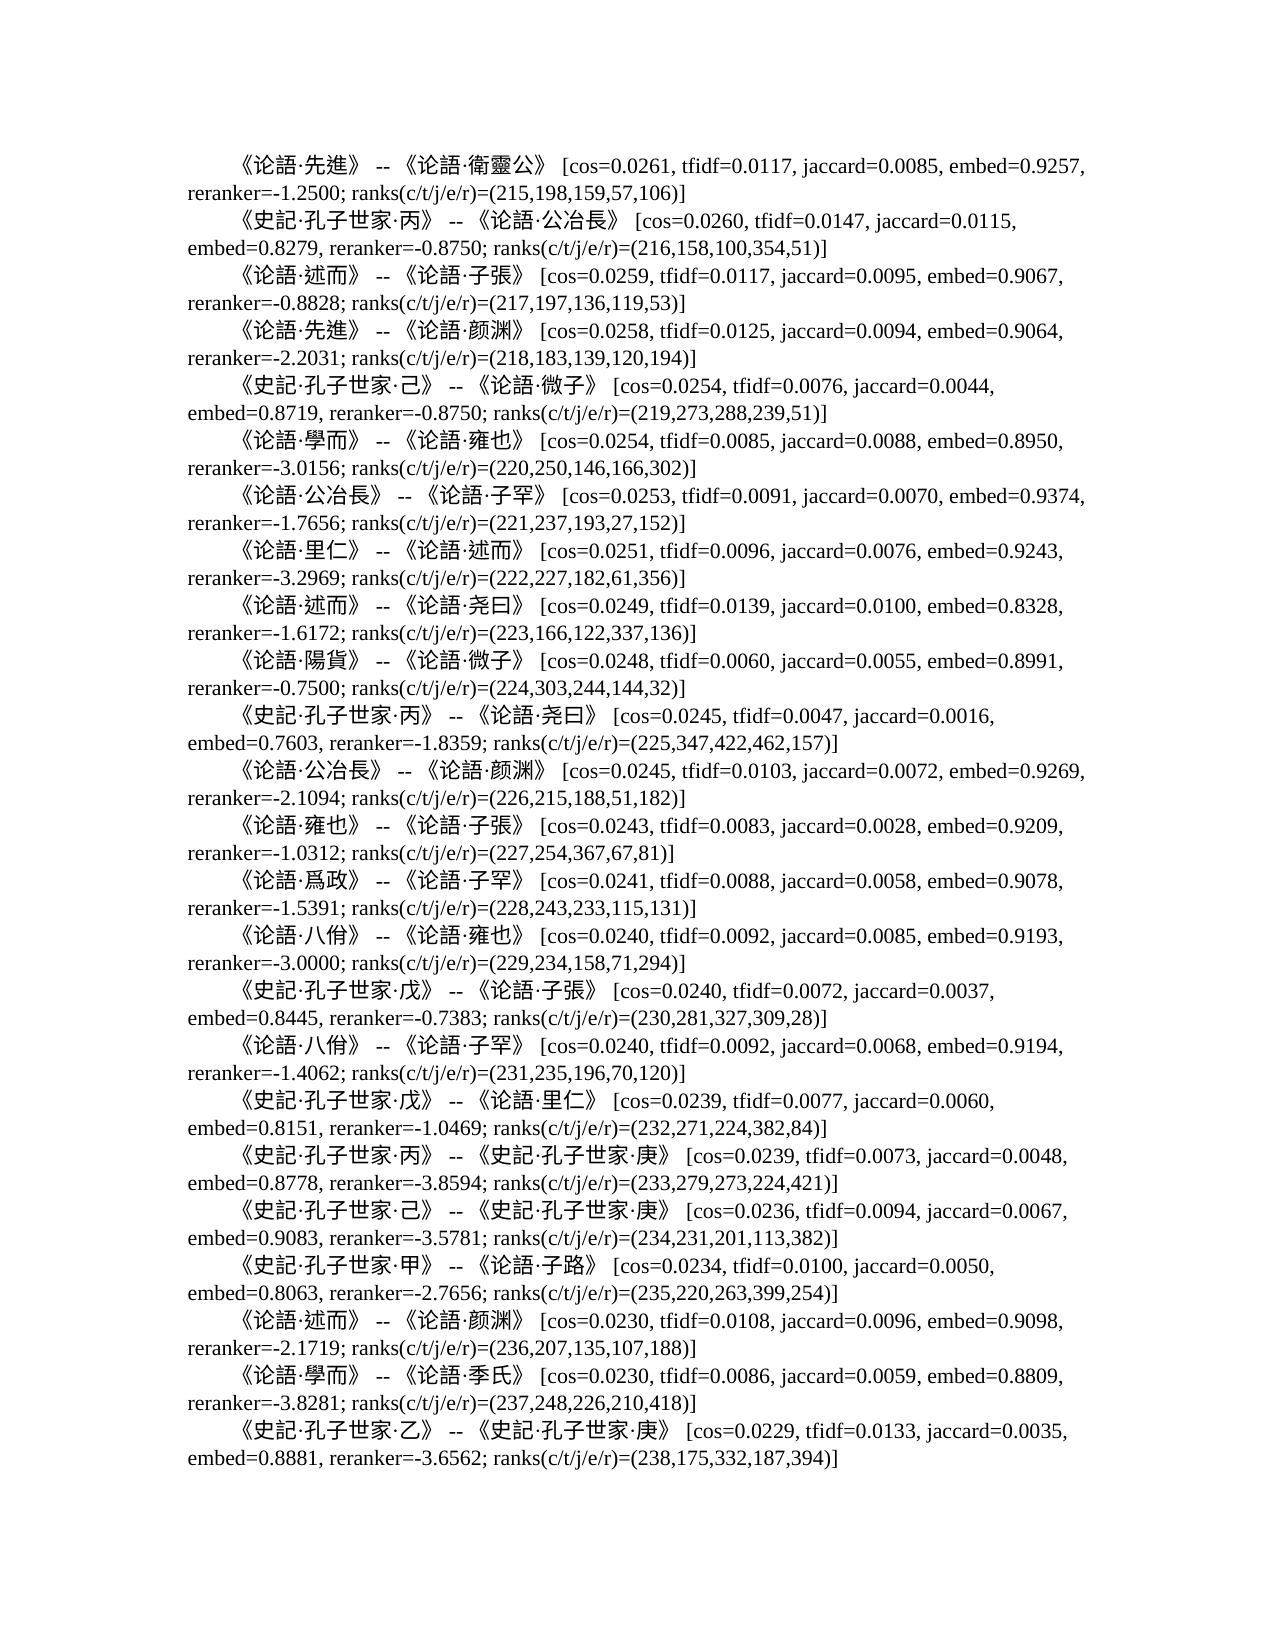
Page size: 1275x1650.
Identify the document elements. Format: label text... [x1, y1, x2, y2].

text 《论語·陽貨》 -- 《论語·微子》 [cos=0.0248, tfidf=0.0060, jaccard=0.0055, embed=0.8991, reranker=-0.7500; ranks(c/t/j/e/r)=(224,303,244,144,32)] [187, 645, 1087, 700]
text 《论語·述而》 -- 《论語·尧曰》 [cos=0.0249, tfidf=0.0139, jaccard=0.0100, embed=0.8328, reranker=-1.6172; ranks(c/t/j/e/r)=(223,166,122,337,136)] [187, 590, 1087, 645]
text 《论語·公冶長》 -- 《论語·子罕》 [cos=0.0253, tfidf=0.0091, jaccard=0.0070, embed=0.9374, reranker=-1.7656; ranks(c/t/j/e/r)=(221,237,193,27,152)] [187, 480, 1087, 535]
text 《论語·公冶長》 -- 《论語·颜渊》 [cos=0.0245, tfidf=0.0103, jaccard=0.0072, embed=0.9269, reranker=-2.1094; ranks(c/t/j/e/r)=(226,215,188,51,182)] [187, 755, 1087, 810]
text 《史記·孔子世家·丙》 -- 《史記·孔子世家·庚》 [cos=0.0239, tfidf=0.0073, jaccard=0.0048, embed=0.8778, reranker=-3.8594; ranks(c/t/j/e/r)=(233,279,273,224,421)] [187, 1140, 1087, 1195]
text 《史記·孔子世家·戊》 -- 《论語·子張》 [cos=0.0240, tfidf=0.0072, jaccard=0.0037, embed=0.8445, reranker=-0.7383; ranks(c/t/j/e/r)=(230,281,327,309,28)] [187, 975, 1087, 1030]
text 《论語·學而》 -- 《论語·雍也》 [cos=0.0254, tfidf=0.0085, jaccard=0.0088, embed=0.8950, reranker=-3.0156; ranks(c/t/j/e/r)=(220,250,146,166,302)] [187, 425, 1087, 480]
text 《论語·八佾》 -- 《论語·子罕》 [cos=0.0240, tfidf=0.0092, jaccard=0.0068, embed=0.9194, reranker=-1.4062; ranks(c/t/j/e/r)=(231,235,196,70,120)] [187, 1030, 1087, 1085]
text 《论語·里仁》 -- 《论語·述而》 [cos=0.0251, tfidf=0.0096, jaccard=0.0076, embed=0.9243, reranker=-3.2969; ranks(c/t/j/e/r)=(222,227,182,61,356)] [187, 535, 1087, 590]
text 《史記·孔子世家·甲》 -- 《论語·子路》 [cos=0.0234, tfidf=0.0100, jaccard=0.0050, embed=0.8063, reranker=-2.7656; ranks(c/t/j/e/r)=(235,220,263,399,254)] [187, 1250, 1087, 1305]
text 《论語·述而》 -- 《论語·子張》 [cos=0.0259, tfidf=0.0117, jaccard=0.0095, embed=0.9067, reranker=-0.8828; ranks(c/t/j/e/r)=(217,197,136,119,53)] [187, 260, 1087, 315]
text 《史記·孔子世家·戊》 -- 《论語·里仁》 [cos=0.0239, tfidf=0.0077, jaccard=0.0060, embed=0.8151, reranker=-1.0469; ranks(c/t/j/e/r)=(232,271,224,382,84)] [187, 1085, 1087, 1140]
text 《史記·孔子世家·乙》 -- 《史記·孔子世家·庚》 [cos=0.0229, tfidf=0.0133, jaccard=0.0035, embed=0.8881, reranker=-3.6562; ranks(c/t/j/e/r)=(238,175,332,187,394)] [187, 1415, 1087, 1470]
text 《史記·孔子世家·丙》 -- 《论語·尧曰》 [cos=0.0245, tfidf=0.0047, jaccard=0.0016, embed=0.7603, reranker=-1.8359; ranks(c/t/j/e/r)=(225,347,422,462,157)] [187, 700, 1087, 755]
text 《史記·孔子世家·丙》 -- 《论語·公冶長》 [cos=0.0260, tfidf=0.0147, jaccard=0.0115, embed=0.8279, reranker=-0.8750; ranks(c/t/j/e/r)=(216,158,100,354,51)] [187, 205, 1087, 260]
text 《论語·先進》 -- 《论語·颜渊》 [cos=0.0258, tfidf=0.0125, jaccard=0.0094, embed=0.9064, reranker=-2.2031; ranks(c/t/j/e/r)=(218,183,139,120,194)] [187, 315, 1087, 370]
text 《论語·雍也》 -- 《论語·子張》 [cos=0.0243, tfidf=0.0083, jaccard=0.0028, embed=0.9209, reranker=-1.0312; ranks(c/t/j/e/r)=(227,254,367,67,81)] [187, 810, 1087, 865]
text 《史記·孔子世家·己》 -- 《论語·微子》 [cos=0.0254, tfidf=0.0076, jaccard=0.0044, embed=0.8719, reranker=-0.8750; ranks(c/t/j/e/r)=(219,273,288,239,51)] [187, 370, 1087, 425]
text 《史記·孔子世家·己》 -- 《史記·孔子世家·庚》 [cos=0.0236, tfidf=0.0094, jaccard=0.0067, embed=0.9083, reranker=-3.5781; ranks(c/t/j/e/r)=(234,231,201,113,382)] [187, 1195, 1087, 1250]
text 《论語·先進》 -- 《论語·衛靈公》 [cos=0.0261, tfidf=0.0117, jaccard=0.0085, embed=0.9257, reranker=-1.2500; ranks(c/t/j/e/r)=(215,198,159,57,106)] [187, 150, 1087, 205]
text 《论語·八佾》 -- 《论語·雍也》 [cos=0.0240, tfidf=0.0092, jaccard=0.0085, embed=0.9193, reranker=-3.0000; ranks(c/t/j/e/r)=(229,234,158,71,294)] [187, 920, 1087, 975]
text 《论語·爲政》 -- 《论語·子罕》 [cos=0.0241, tfidf=0.0088, jaccard=0.0058, embed=0.9078, reranker=-1.5391; ranks(c/t/j/e/r)=(228,243,233,115,131)] [187, 865, 1087, 920]
text 《论語·學而》 -- 《论語·季氏》 [cos=0.0230, tfidf=0.0086, jaccard=0.0059, embed=0.8809, reranker=-3.8281; ranks(c/t/j/e/r)=(237,248,226,210,418)] [187, 1360, 1087, 1415]
text 《论語·述而》 -- 《论語·颜渊》 [cos=0.0230, tfidf=0.0108, jaccard=0.0096, embed=0.9098, reranker=-2.1719; ranks(c/t/j/e/r)=(236,207,135,107,188)] [187, 1305, 1087, 1360]
